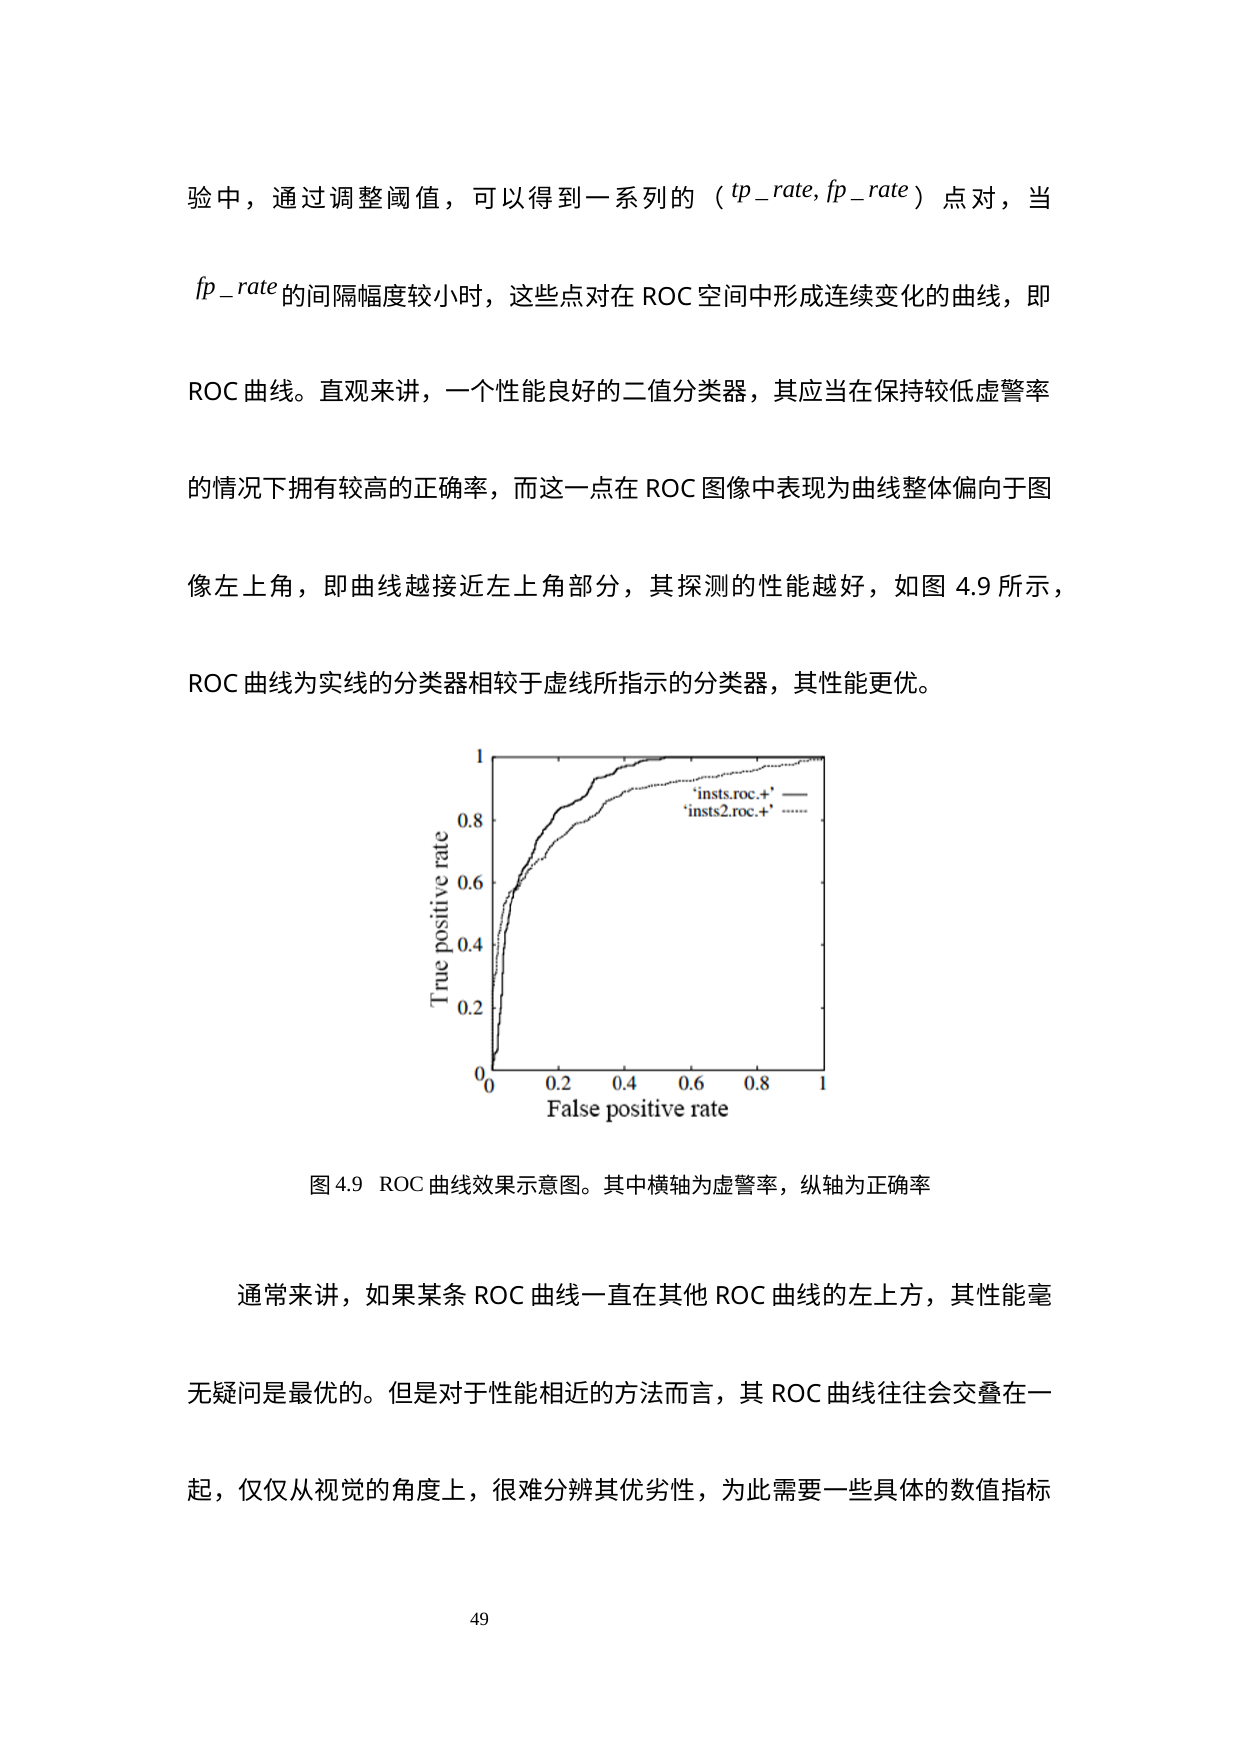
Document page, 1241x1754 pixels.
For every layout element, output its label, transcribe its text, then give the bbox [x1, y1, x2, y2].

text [187, 1261, 1053, 1521]
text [187, 162, 1053, 714]
text 图4.9 ROC曲线效果示意图。其中横轴为虚警率，纵轴为正确率 [187, 1168, 1053, 1200]
picture [403, 732, 837, 1127]
